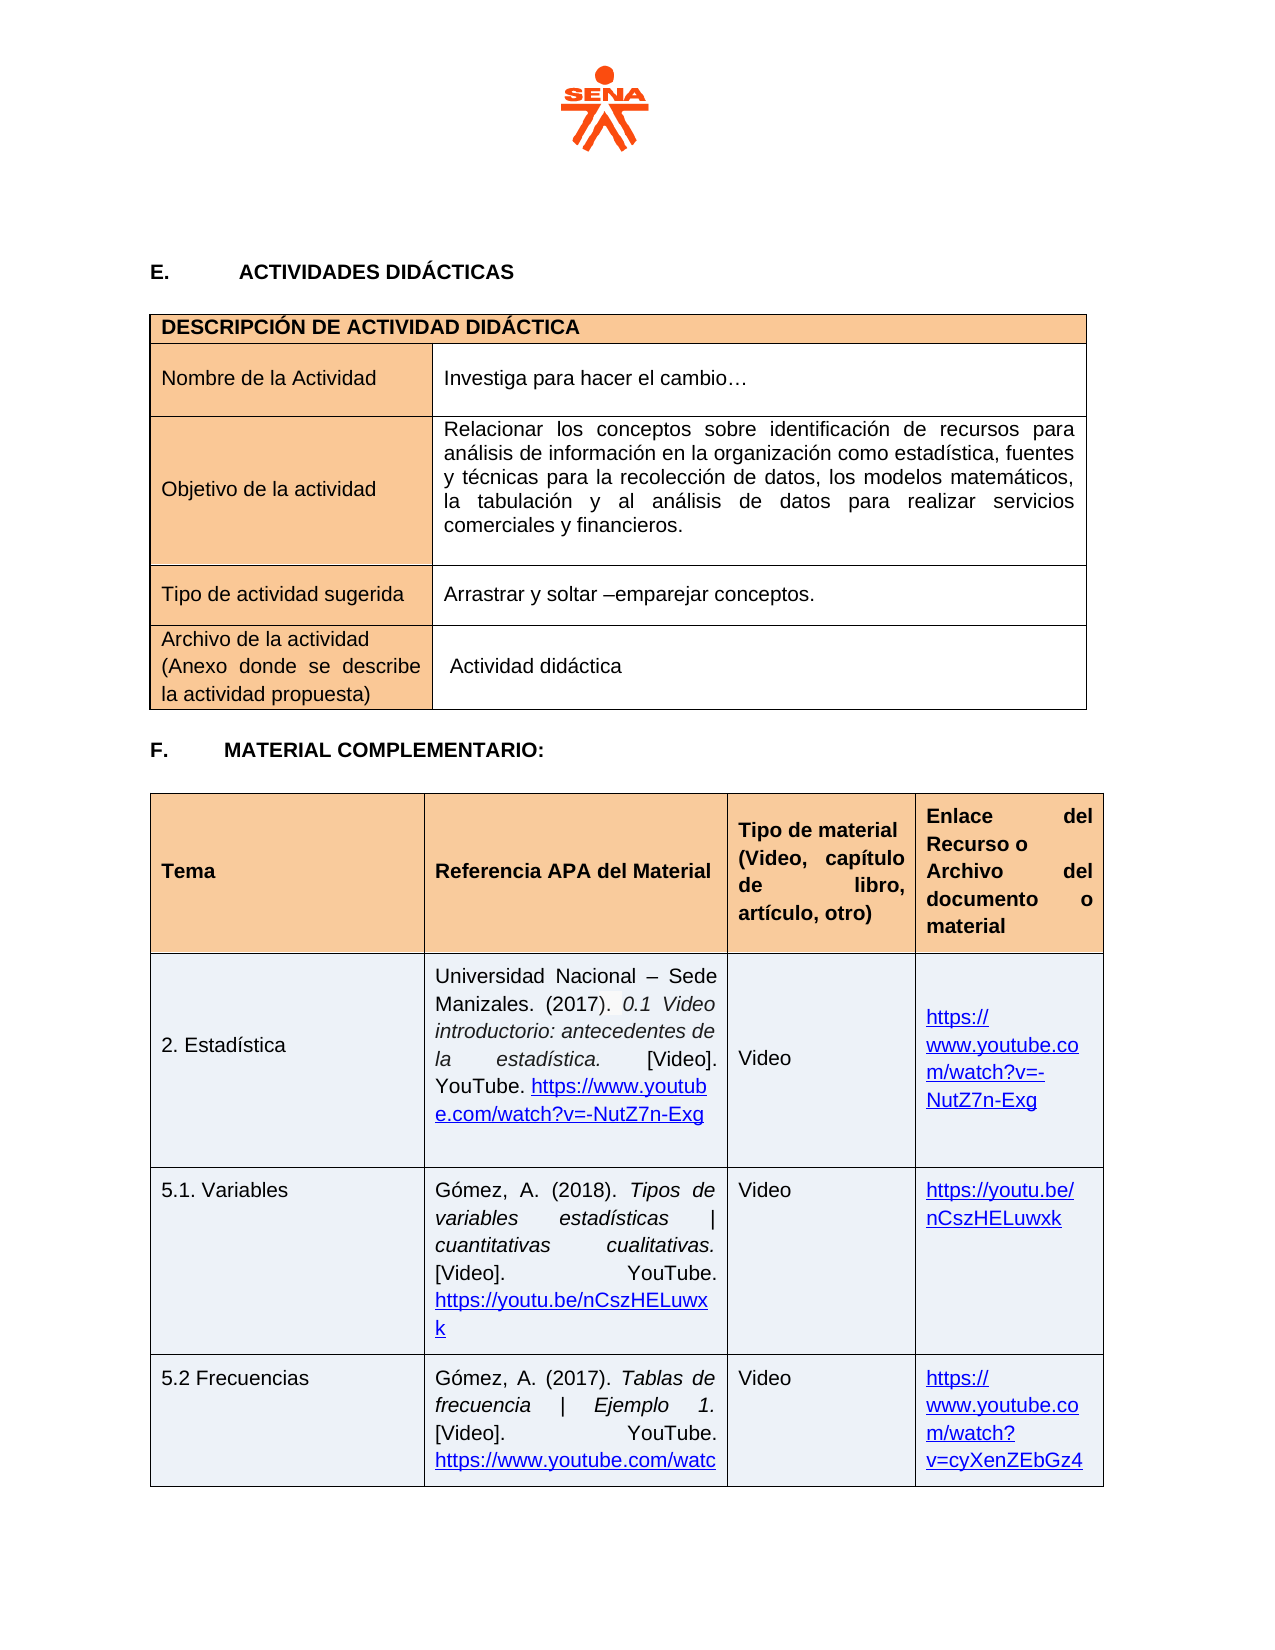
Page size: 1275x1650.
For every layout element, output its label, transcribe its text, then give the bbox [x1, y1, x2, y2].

table_header Tema [151, 794, 424, 952]
table_header DESCRIPCIÓN DE ACTIVIDAD DIDÁCTICA [151, 315, 1086, 343]
table_cell Video [728, 1355, 915, 1486]
table_cell Gómez, A. (2017). Tablas de frecuencia | Ejemplo 1. [Video]. YouTube. https://www.youtube.com/watch?v=cyXenZEbGz4 [425, 1355, 727, 1486]
picture [551, 62, 655, 156]
table_cell Investiga para hacer el cambio… [433, 344, 1086, 416]
list ACTIVIDADES DIDÁCTICAS [150, 260, 1125, 284]
table_header Enlace del Recurso o Archivo del documento o material [916, 794, 1103, 952]
table_cell Actividad didáctica [433, 626, 1086, 709]
table_header Referencia APA del Material [425, 794, 727, 952]
table_cell Tipo de actividad sugerida [151, 566, 432, 625]
table_cell Gómez, A. (2018). Tipos de variables estadísticas | cuantitativas cualitativas. [Video]. YouTube. https://youtu.be/nCszHELuwxk [425, 1168, 727, 1354]
table_cell Video [728, 1168, 915, 1354]
list MATERIAL COMPLEMENTARIO: [150, 738, 1125, 762]
table_cell 2. Estadística [151, 954, 424, 1167]
table_header Tipo de material (Video, capítulo de libro, artículo, otro) [728, 794, 915, 952]
table_cell Objetivo de la actividad [151, 417, 432, 564]
table_cell Arrastrar y soltar –emparejar conceptos. [433, 566, 1086, 625]
table_cell https://www.youtube.com/watch?v=-NutZ7n-Exg [916, 954, 1103, 1167]
table_cell Nombre de la Actividad [151, 344, 432, 416]
table_cell 5.2 Frecuencias [151, 1355, 424, 1486]
table_cell Relacionar los conceptos sobre identificación de recursos para análisis de información en la organización como estadística, fuentes y técnicas para la recolección de datos, los modelos matemáticos, la tabulación y al análisis de datos para realizar servicios comerciales y financieros. [433, 417, 1086, 564]
table_cell Video [728, 954, 915, 1167]
table_cell https://www.youtube.com/watch?v=cyXenZEbGz4 [916, 1355, 1103, 1486]
table_cell 5.1. Variables [151, 1168, 424, 1354]
table_cell https://youtu.be/nCszHELuwxk [916, 1168, 1103, 1354]
table_cell Universidad Nacional – Sede Manizales. (2017). 0.1 Video introductorio: antecedentes de la estadística. [Video]. YouTube. https://www.youtube.com/watch?v=-NutZ7n-Exg [425, 954, 727, 1167]
table_cell Archivo de la actividad (Anexo donde se describe la actividad propuesta) [151, 626, 432, 709]
